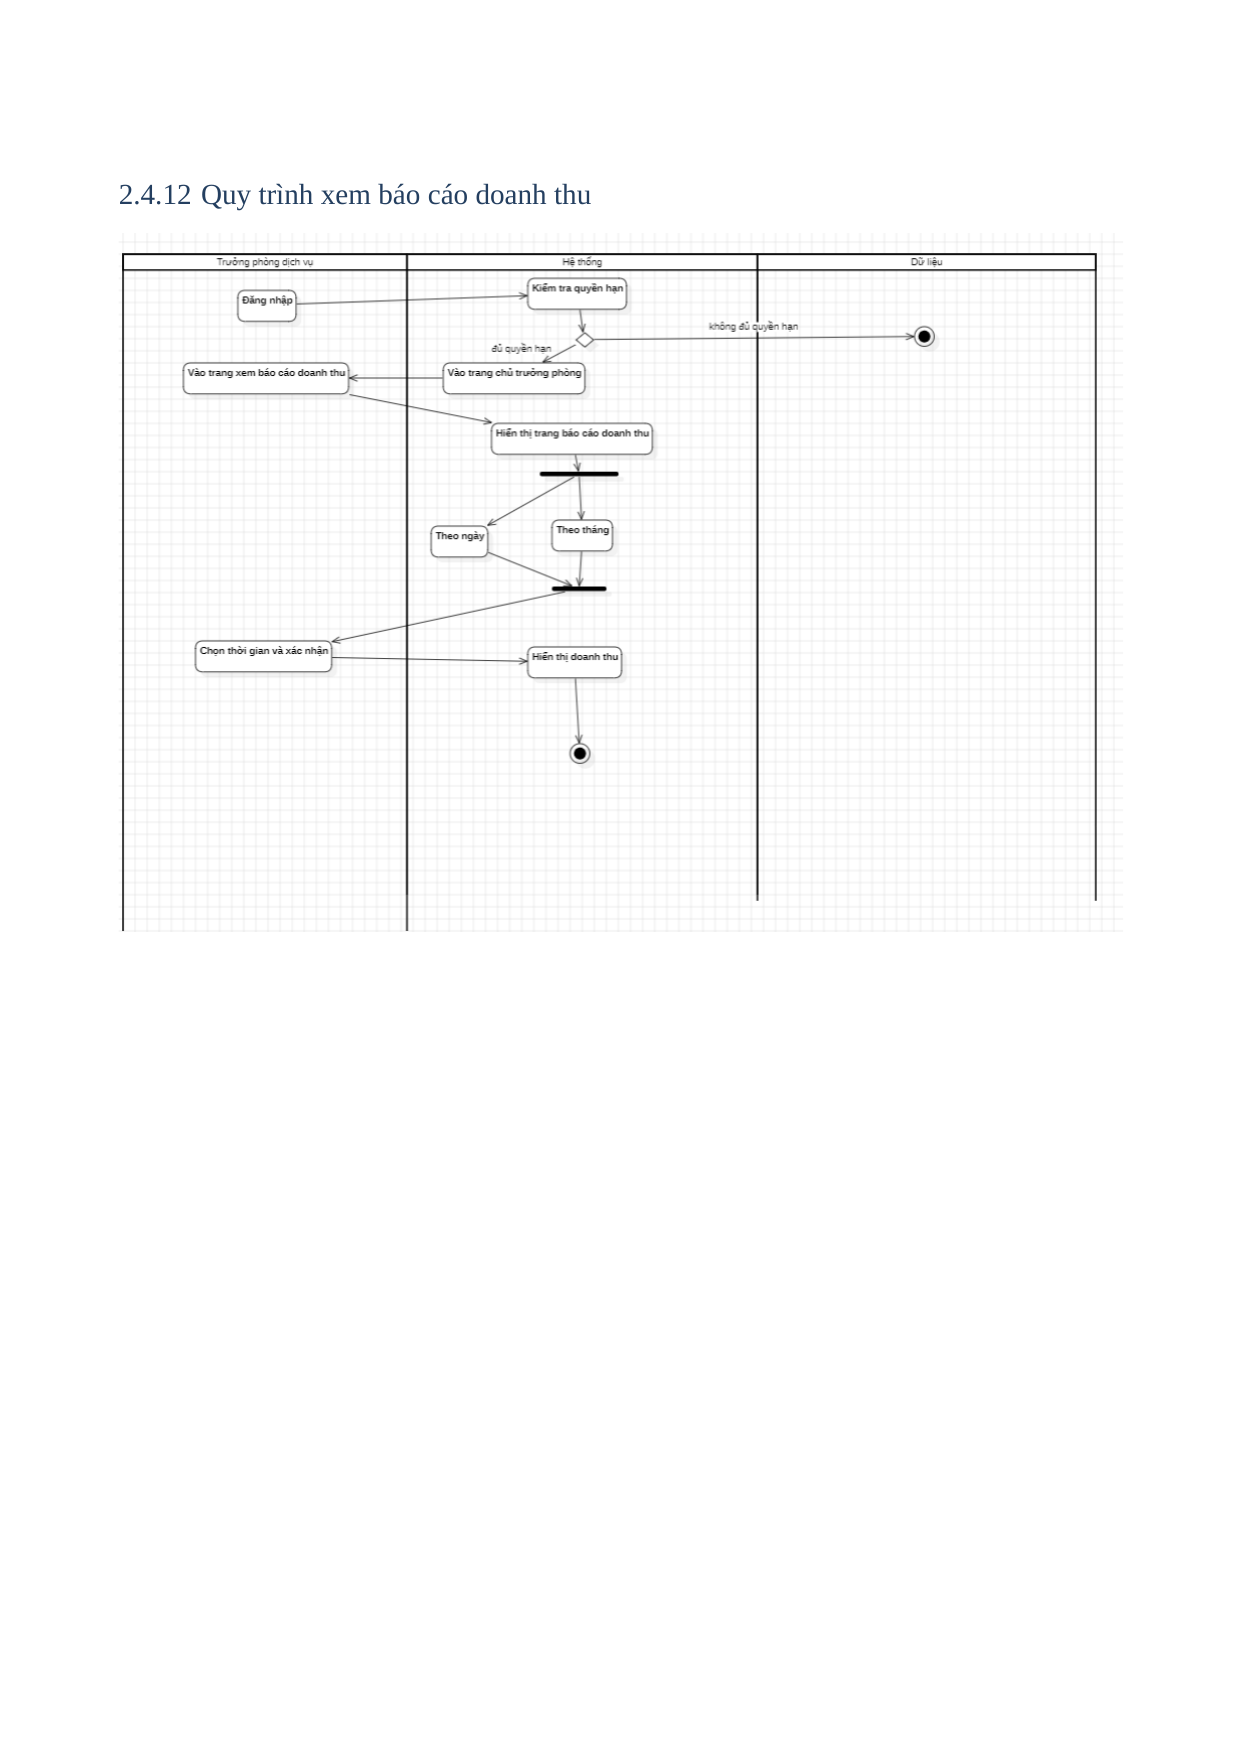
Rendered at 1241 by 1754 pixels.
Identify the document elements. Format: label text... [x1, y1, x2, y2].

picture [118, 233, 1124, 932]
subtitle Quy trình xem báo cáo doanh thu [118, 177, 1122, 211]
